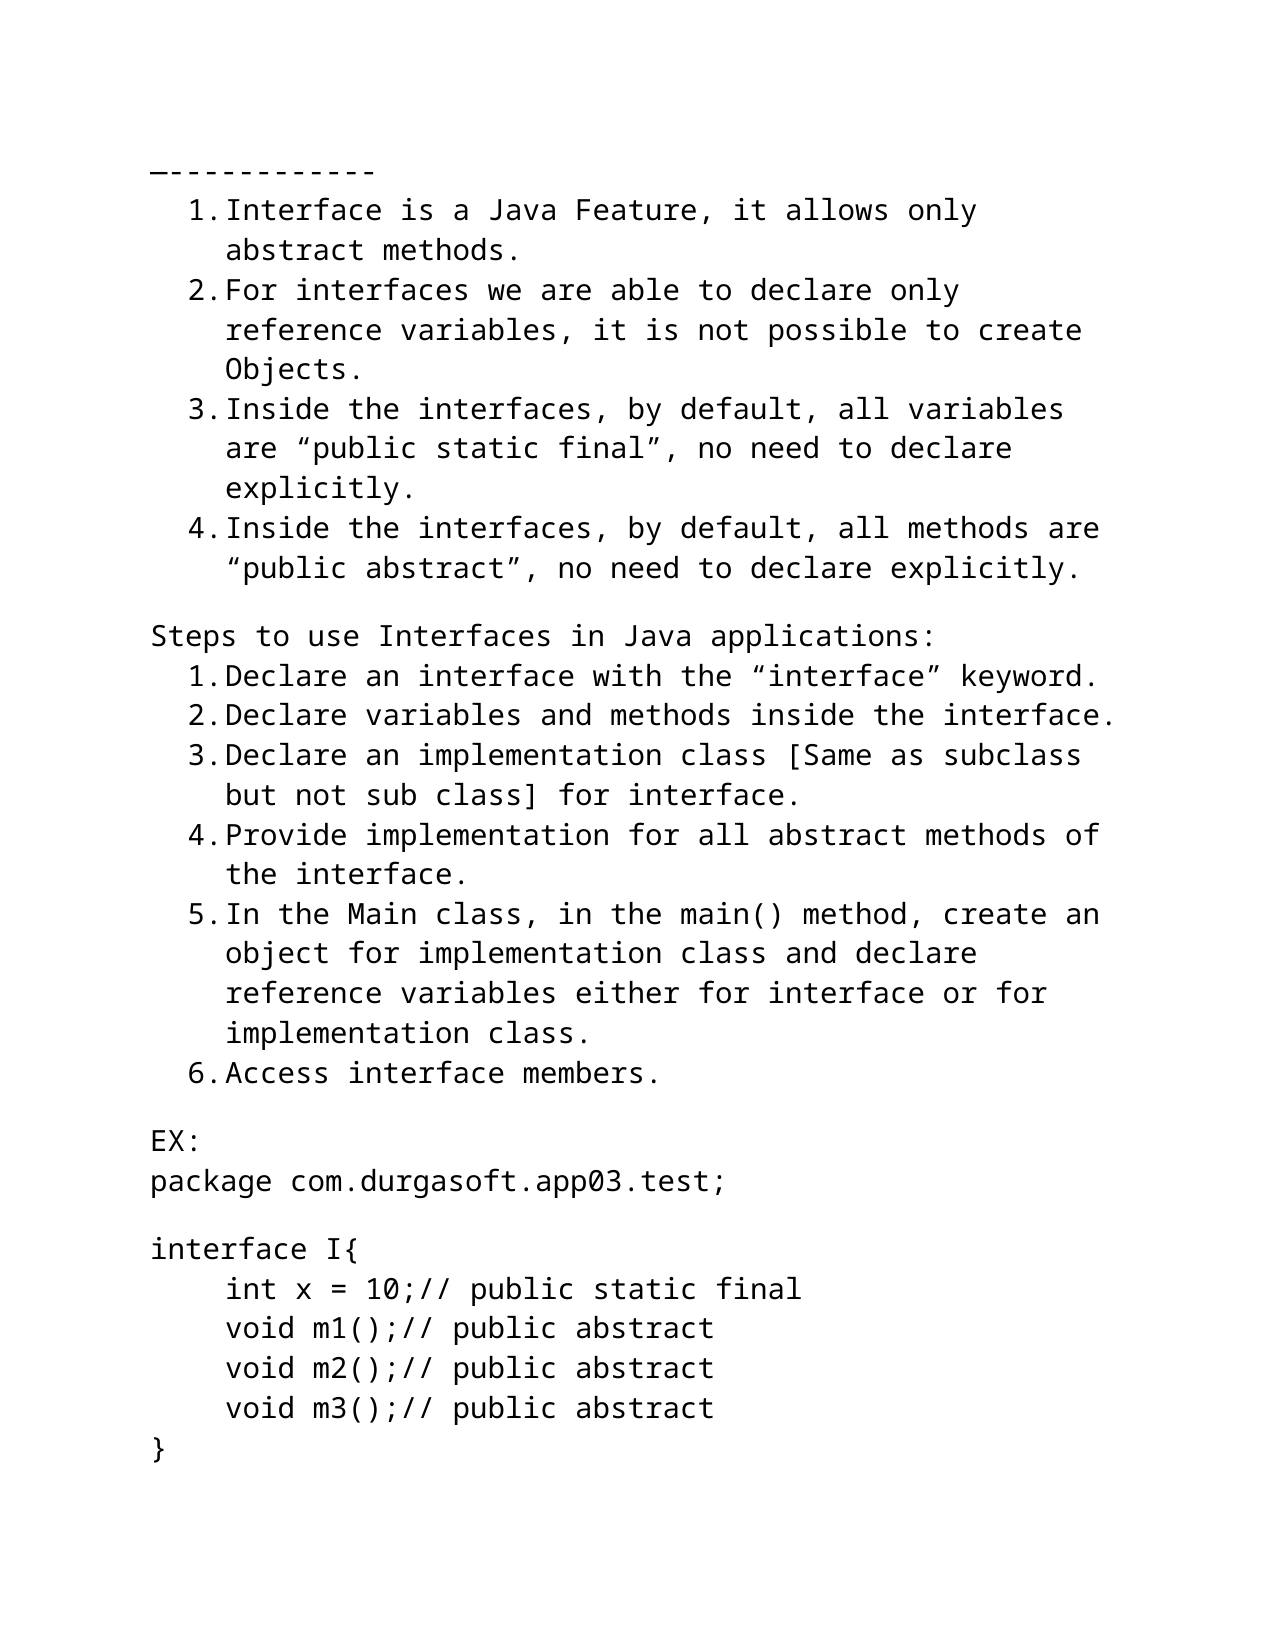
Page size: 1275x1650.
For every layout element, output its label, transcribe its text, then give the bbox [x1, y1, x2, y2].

list Inside the interfaces, by default, all variables are “public static final”, no need to declare explicitly. [187, 388, 1125, 507]
text package com.durgasoft.app03.test; [150, 1160, 1125, 1200]
list Access interface members. [187, 1052, 1125, 1092]
list For interfaces we are able to declare only reference variables, it is not possible to create Objects. [187, 269, 1125, 388]
text } [150, 1427, 1125, 1467]
text int x = 10;// public static final [150, 1268, 1125, 1308]
list Inside the interfaces, by default, all methods are “public abstract”, no need to declare explicitly. [187, 507, 1125, 587]
list Declare an interface with the “interface” keyword. [187, 655, 1125, 695]
text void m1();// public abstract [150, 1308, 1125, 1347]
text EX: [150, 1120, 1125, 1160]
list Declare an implementation class [Same as subclass but not sub class] for interface. [187, 734, 1125, 814]
text void m2();// public abstract [150, 1347, 1125, 1387]
text void m3();// public abstract [150, 1387, 1125, 1427]
text Steps to use Interfaces in Java applications: [150, 615, 1125, 655]
list Declare variables and methods inside the interface. [187, 695, 1125, 734]
list In the Main class, in the main() method, create an object for implementation class and declare reference variables either for interface or for implementation class. [187, 893, 1125, 1052]
list Provide implementation for all abstract methods of the interface. [187, 814, 1125, 893]
text —------------ [150, 150, 1125, 190]
list Interface is a Java Feature, it allows only abstract methods. [187, 190, 1125, 269]
text interface I{ [150, 1228, 1125, 1268]
